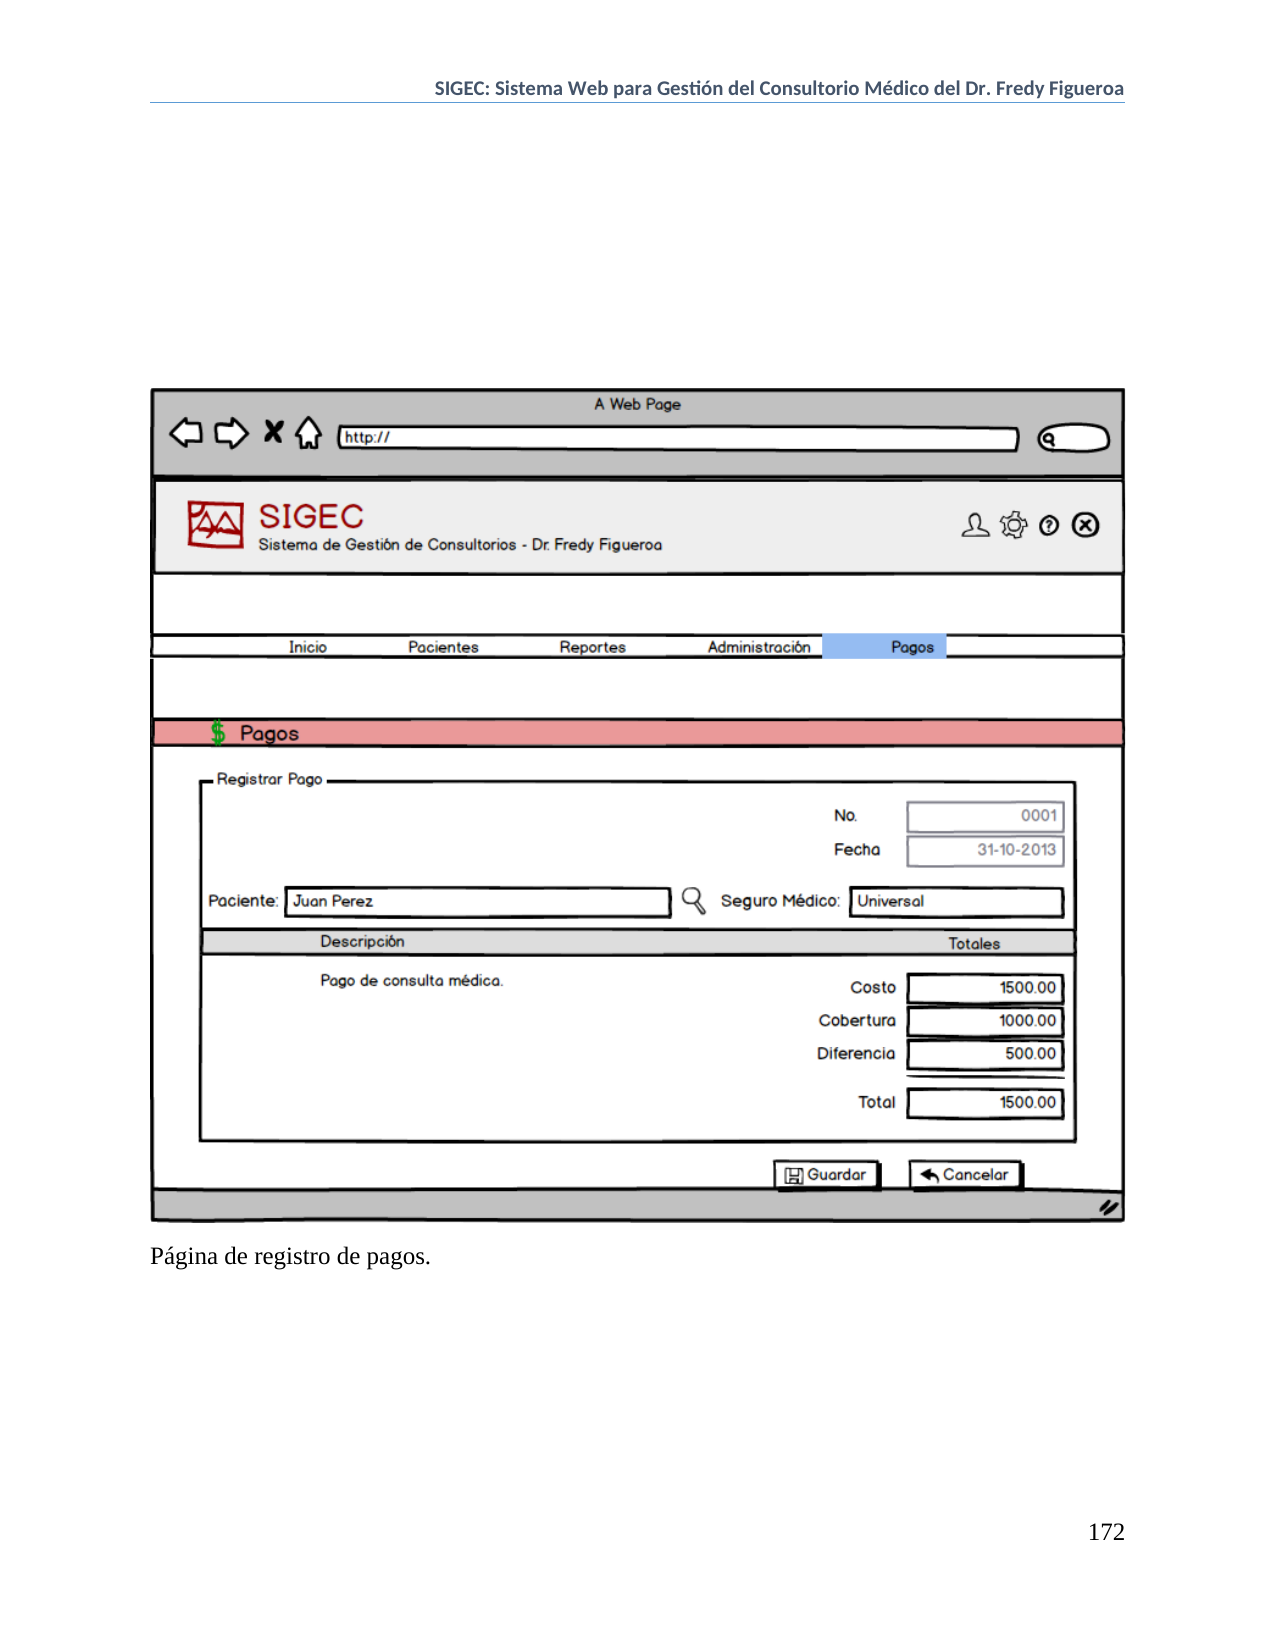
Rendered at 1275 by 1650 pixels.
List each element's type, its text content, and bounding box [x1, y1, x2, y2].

picture [150, 388, 1125, 1223]
text Página de registro de pagos. [150, 1241, 1125, 1270]
